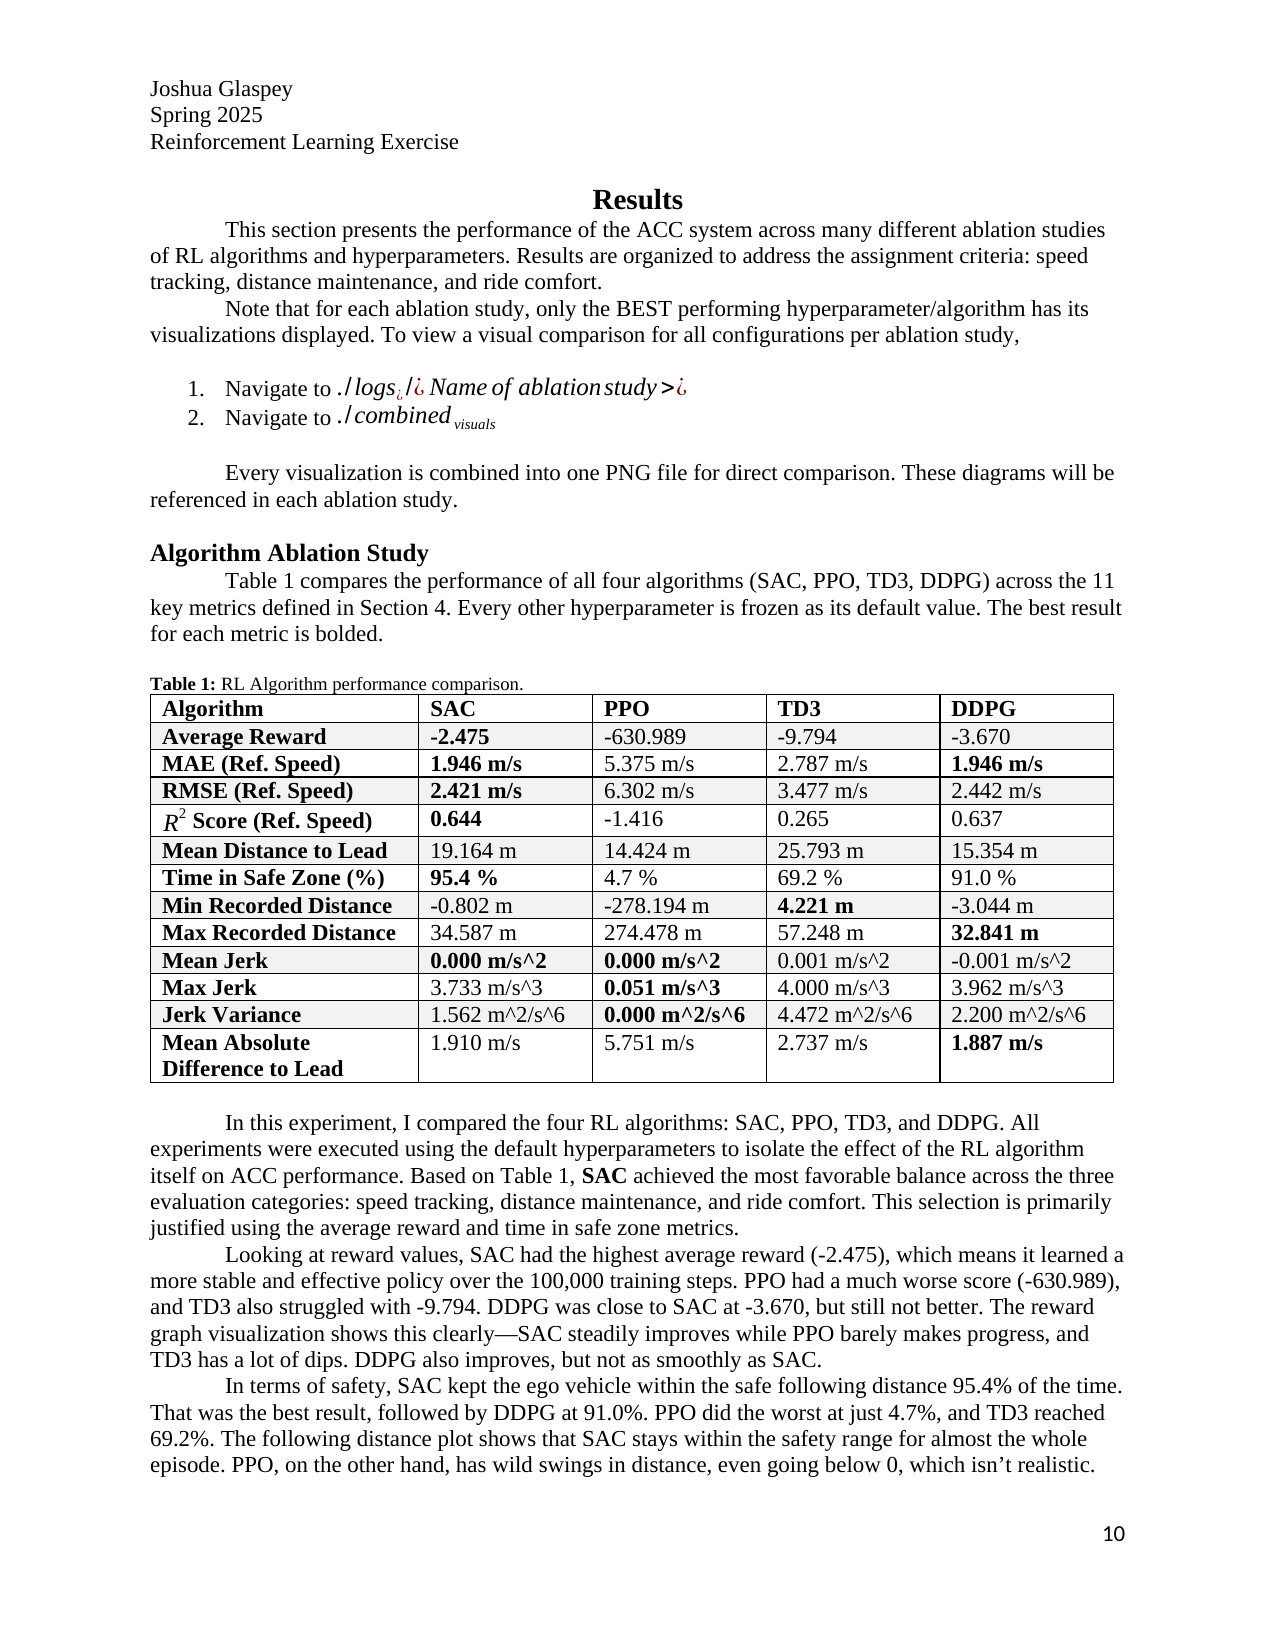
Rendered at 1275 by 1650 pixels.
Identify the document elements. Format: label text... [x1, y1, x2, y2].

text This section presents the performance of the ACC system across many different ablation studies of RL algorithms and hyperparameters. Results are organized to address the assignment criteria: speed tracking, distance maintenance, and ride comfort. [150, 216, 1125, 295]
table_cell -9.794 [767, 723, 939, 749]
table_cell -3.670 [941, 723, 1113, 749]
table_header DDPG [941, 695, 1113, 722]
table_header SAC [419, 695, 592, 722]
text In terms of safety, SAC kept the ego vehicle within the safe following distance 95.4% of the time. That was the best result, followed by DDPG at 91.0%. PPO did the worst at just 4.7%, and TD3 reached 69.2%. The following distance plot shows that SAC stays within the safety range for almost the whole episode. PPO, on the other hand, has wild swings in distance, even going below 0, which isn’t realistic. [150, 1372, 1125, 1478]
table_cell 0.265 [767, 805, 939, 836]
table_cell 25.793 m [767, 837, 939, 863]
table_cell -278.194 m [593, 892, 766, 918]
table_cell MAE (Ref. Speed) [151, 750, 418, 776]
table_header TD3 [767, 695, 939, 722]
table_cell -2.475 [419, 723, 592, 749]
table_cell 5.751 m/s [593, 1029, 766, 1082]
subtitle Results [150, 182, 1125, 216]
table_cell 2.737 m/s [767, 1029, 939, 1082]
table_cell 2.200 m^2/s^6 [941, 1001, 1113, 1028]
table_cell 0.000 m/s^2 [419, 947, 592, 973]
table_cell 2.787 m/s [767, 750, 939, 776]
table_cell 0.000 m^2/s^6 [593, 1001, 766, 1028]
table_cell -0.802 m [419, 892, 592, 918]
text Note that for each ablation study, only the BEST performing hyperparameter/algorithm has its visualizations displayed. To view a visual comparison for all configurations per ablation study, [150, 295, 1125, 347]
table_cell Min Recorded Distance [151, 892, 418, 918]
table_cell Jerk Variance [151, 1001, 418, 1028]
list Navigate to [187, 374, 1125, 402]
table_cell 1.946 m/s [419, 750, 592, 776]
table_cell 1.910 m/s [419, 1029, 592, 1082]
table_cell Mean Absolute Difference to Lead [151, 1029, 418, 1082]
table_cell Mean Jerk [151, 947, 418, 973]
text Looking at reward values, SAC had the highest average reward (-2.475), which means it learned a more stable and effective policy over the 100,000 training steps. PPO had a much worse score (-630.989), and TD3 also struggled with -9.794. DDPG was close to SAC at -3.670, but still not better. The reward graph visualization shows this clearly—SAC steadily improves while PPO barely makes progress, and TD3 has a lot of dips. DDPG also improves, but not as smoothly as SAC. [150, 1241, 1125, 1372]
table_cell -1.416 [593, 805, 766, 836]
table_cell 69.2 % [767, 865, 939, 891]
table_cell Max Jerk [151, 974, 418, 1000]
table_cell 15.354 m [941, 837, 1113, 863]
table_cell 5.375 m/s [593, 750, 766, 776]
subtitle Algorithm Ablation Study [150, 538, 1125, 567]
table_cell Max Recorded Distance [151, 919, 418, 946]
table_cell -3.044 m [941, 892, 1113, 918]
table_cell 95.4 % [419, 865, 592, 891]
table_cell 274.478 m [593, 919, 766, 946]
table_cell RMSE (Ref. Speed) [151, 778, 418, 804]
table_cell 32.841 m [941, 919, 1113, 946]
table_cell 6.302 m/s [593, 778, 766, 804]
list Navigate to [187, 402, 1125, 433]
table_cell 0.000 m/s^2 [593, 947, 766, 973]
table_cell 4.000 m/s^3 [767, 974, 939, 1000]
table_cell 1.946 m/s [941, 750, 1113, 776]
table_cell 1.562 m^2/s^6 [419, 1001, 592, 1028]
table_cell 3.962 m/s^3 [941, 974, 1113, 1000]
table_cell 19.164 m [419, 837, 592, 863]
table_cell 4.7 % [593, 865, 766, 891]
table_cell 4.221 m [767, 892, 939, 918]
table_cell Time in Safe Zone (%) [151, 865, 418, 891]
table_cell 2.442 m/s [941, 778, 1113, 804]
table_cell 0.644 [419, 805, 592, 836]
text Table 1: RL Algorithm performance comparison. [150, 673, 1125, 694]
table_cell -630.989 [593, 723, 766, 749]
text Every visualization is combined into one PNG file for direct comparison. These diagrams will be referenced in each ablation study. [150, 459, 1125, 512]
table_cell 91.0 % [941, 865, 1113, 891]
text Table 1 compares the performance of all four algorithms (SAC, PPO, TD3, DDPG) across the 11 key metrics defined in Section 4. Every other hyperparameter is frozen as its default value. The best result for each metric is bolded. [150, 567, 1125, 646]
table_cell 34.587 m [419, 919, 592, 946]
table_cell 0.051 m/s^3 [593, 974, 766, 1000]
table_cell 4.472 m^2/s^6 [767, 1001, 939, 1028]
text In this experiment, I compared the four RL algorithms: SAC, PPO, TD3, and DDPG. All experiments were executed using the default hyperparameters to isolate the effect of the RL algorithm itself on ACC performance. Based on Table 1, SAC achieved the most favorable balance across the three evaluation categories: speed tracking, distance maintenance, and ride comfort. This selection is primarily justified using the average reward and time in safe zone metrics. [150, 1109, 1125, 1241]
table_cell 1.887 m/s [941, 1029, 1113, 1082]
table_cell 57.248 m [767, 919, 939, 946]
table_cell 0.001 m/s^2 [767, 947, 939, 973]
table_cell Mean Distance to Lead [151, 837, 418, 863]
table_header Algorithm [151, 695, 418, 722]
table_cell 0.637 [941, 805, 1113, 836]
table_header PPO [593, 695, 766, 722]
table_cell Average Reward [151, 723, 418, 749]
table_cell 3.733 m/s^3 [419, 974, 592, 1000]
table_cell -0.001 m/s^2 [941, 947, 1113, 973]
table_cell 14.424 m [593, 837, 766, 863]
table_cell 3.477 m/s [767, 778, 939, 804]
table_cell 2.421 m/s [419, 778, 592, 804]
table_cell Score (Ref. Speed) [151, 805, 418, 836]
